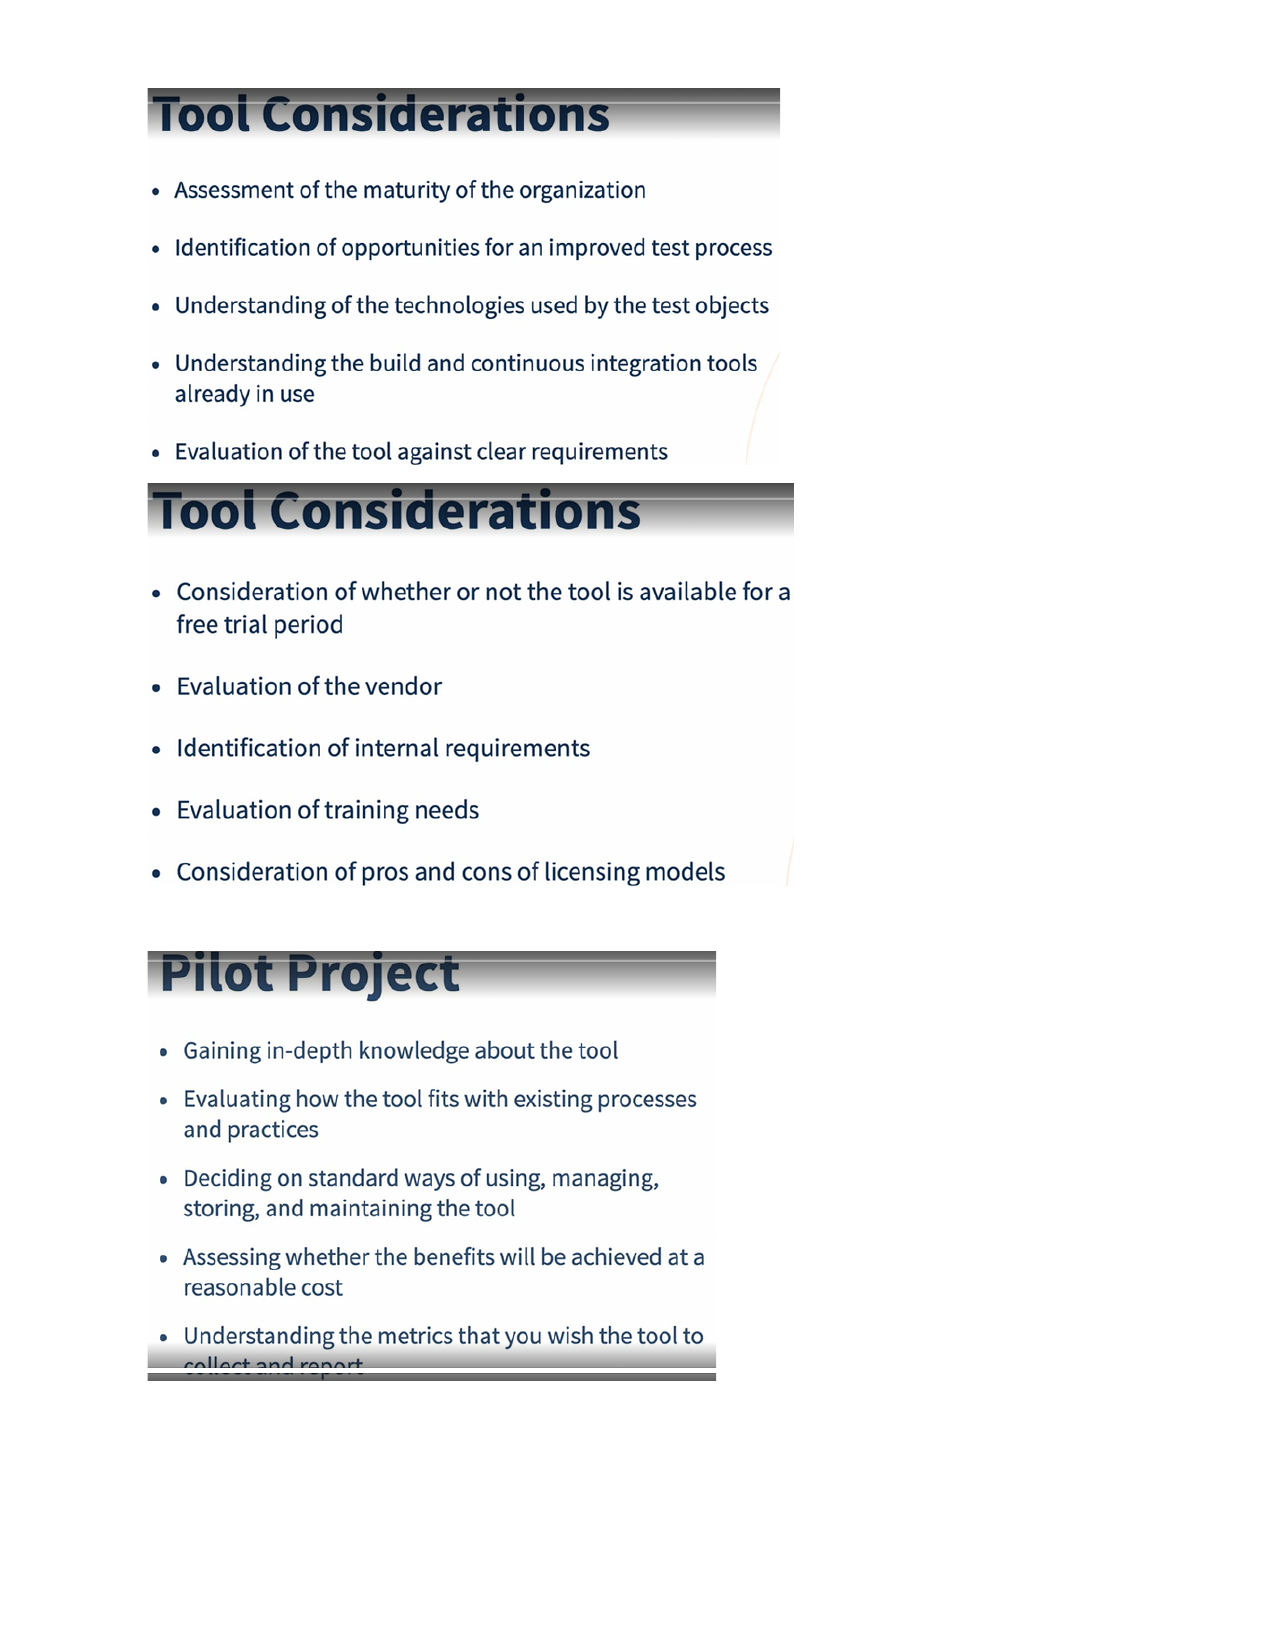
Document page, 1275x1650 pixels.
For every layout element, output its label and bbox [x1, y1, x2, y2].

picture [147, 483, 794, 886]
picture [147, 951, 717, 1381]
picture [147, 88, 780, 465]
